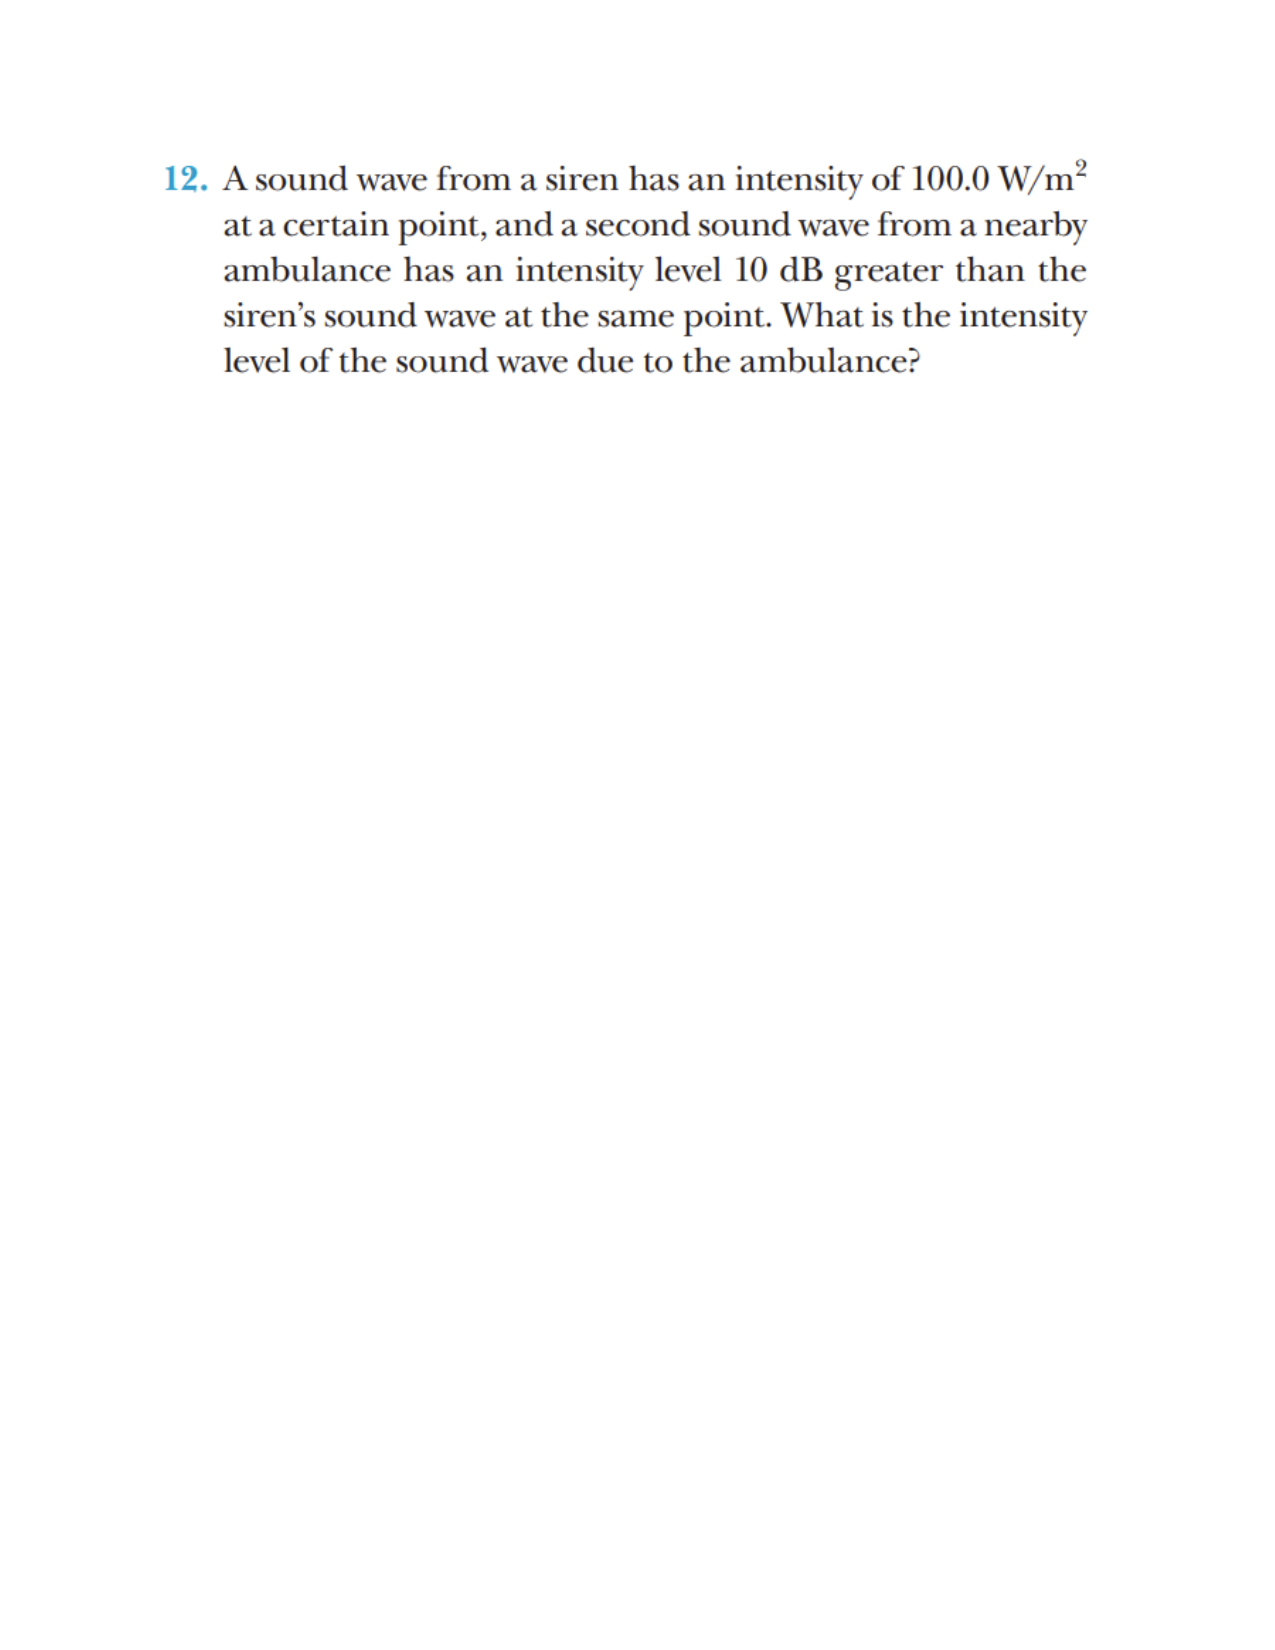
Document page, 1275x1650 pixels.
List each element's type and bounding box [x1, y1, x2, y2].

picture [150, 150, 1125, 392]
